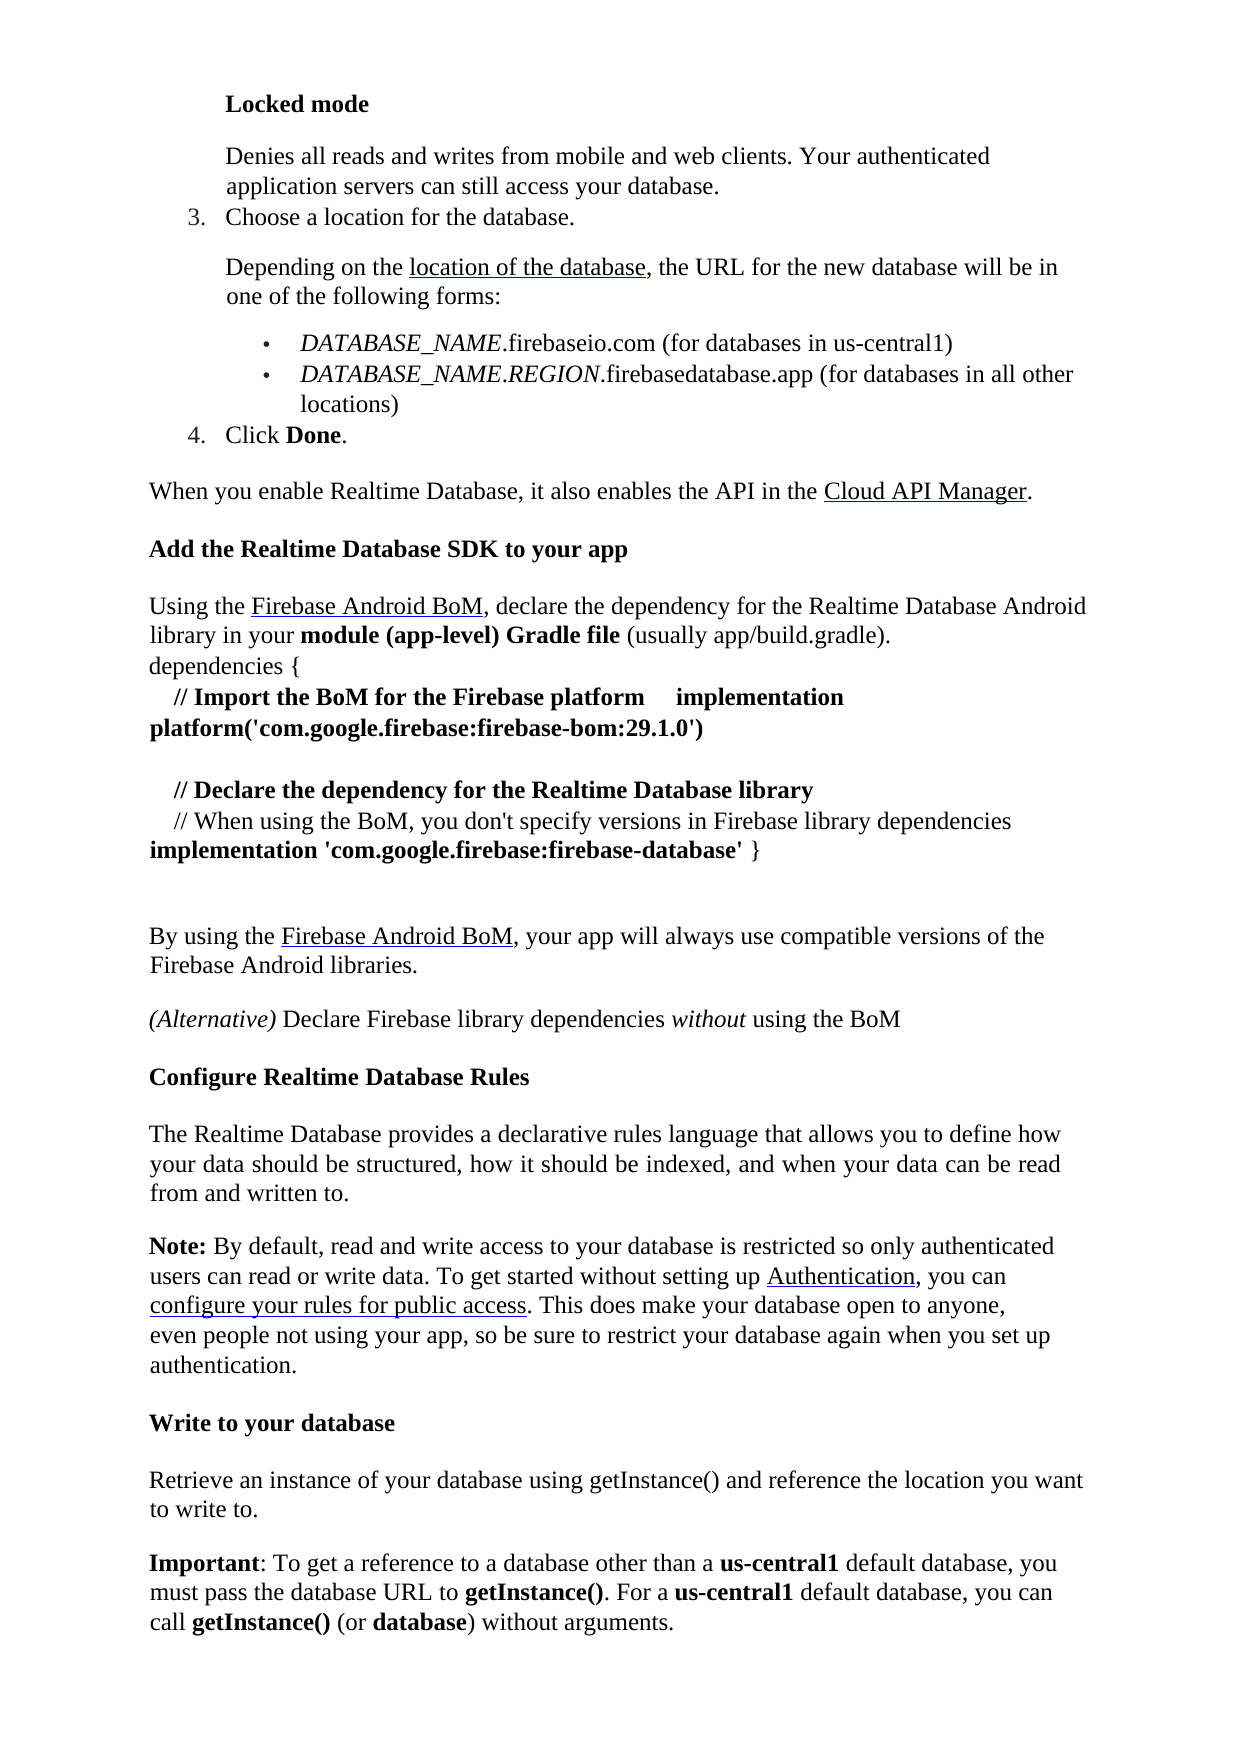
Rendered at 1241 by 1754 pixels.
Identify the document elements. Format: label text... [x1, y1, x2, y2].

text // Import the BoM for the Firebase platform implementation platform('com.google.firebase:firebase-bom:29.1.0') [148, 682, 1135, 742]
text When you enable Realtime Database, it also enables the API in the Cloud API Manager. [148, 476, 1092, 505]
subtitle Configure Realtime Database Rules [148, 1062, 1135, 1091]
text By using the Firebase Android BoM, your app will always use compatible versions of the Firebase Android libraries. [148, 921, 1092, 979]
text Using the Firebase Android BoM, declare the dependency for the Realtime Database Android library in your module (app-level) Gradle file (usually app/build.gradle). [148, 591, 1092, 649]
text Note: By default, read and write access to your database is restricted so only authenticated users can read or write data. To get started without setting up Authentication, you can configure your rules for public access. This does make your database open to anyone, even people not using your app, so be sure to restrict your database again when you set up authentication. [148, 1231, 1055, 1378]
list Choose a location for the database. [187, 202, 1092, 231]
text Depending on the location of the database, the URL for the new database will be in one of the following forms: [225, 252, 1092, 310]
text Important: To get a reference to a database other than a us-central1 default database, you must pass the database URL to getInstance(). For a us-central1 default database, you can call getInstance() (or database) without arguments. [148, 1548, 1092, 1636]
subtitle Add the Realtime Database SDK to your app [148, 534, 1135, 563]
text The Realtime Database provides a declarative rules language that allows you to define how your data should be structured, how it should be indexed, and when your data can be read from and written to. [148, 1119, 1062, 1207]
text Denies all reads and writes from mobile and web clients. Your authenticated application servers can still access your database. [225, 141, 1092, 200]
subtitle // Declare the dependency for the Realtime Database library [148, 775, 1135, 804]
list Click Done. [187, 420, 1092, 449]
subtitle Locked mode [225, 89, 1135, 117]
text dependencies { [148, 651, 1092, 680]
text // When using the BoM, you don't specify versions in Firebase library dependencies implementation 'com.google.firebase:firebase-database' } [148, 806, 1012, 864]
list DATABASE_NAME.REGION.firebasedatabase.app (for databases in all other locations) [263, 359, 1092, 418]
list DATABASE_NAME.firebaseio.com (for databases in us-central1) [263, 328, 1092, 357]
text Retrieve an instance of your database using getInstance() and reference the location you want to write to. [148, 1465, 1092, 1523]
text (Alternative) Declare Firebase library dependencies without using the BoM [148, 1004, 1092, 1032]
subtitle Write to your database [148, 1408, 1135, 1437]
